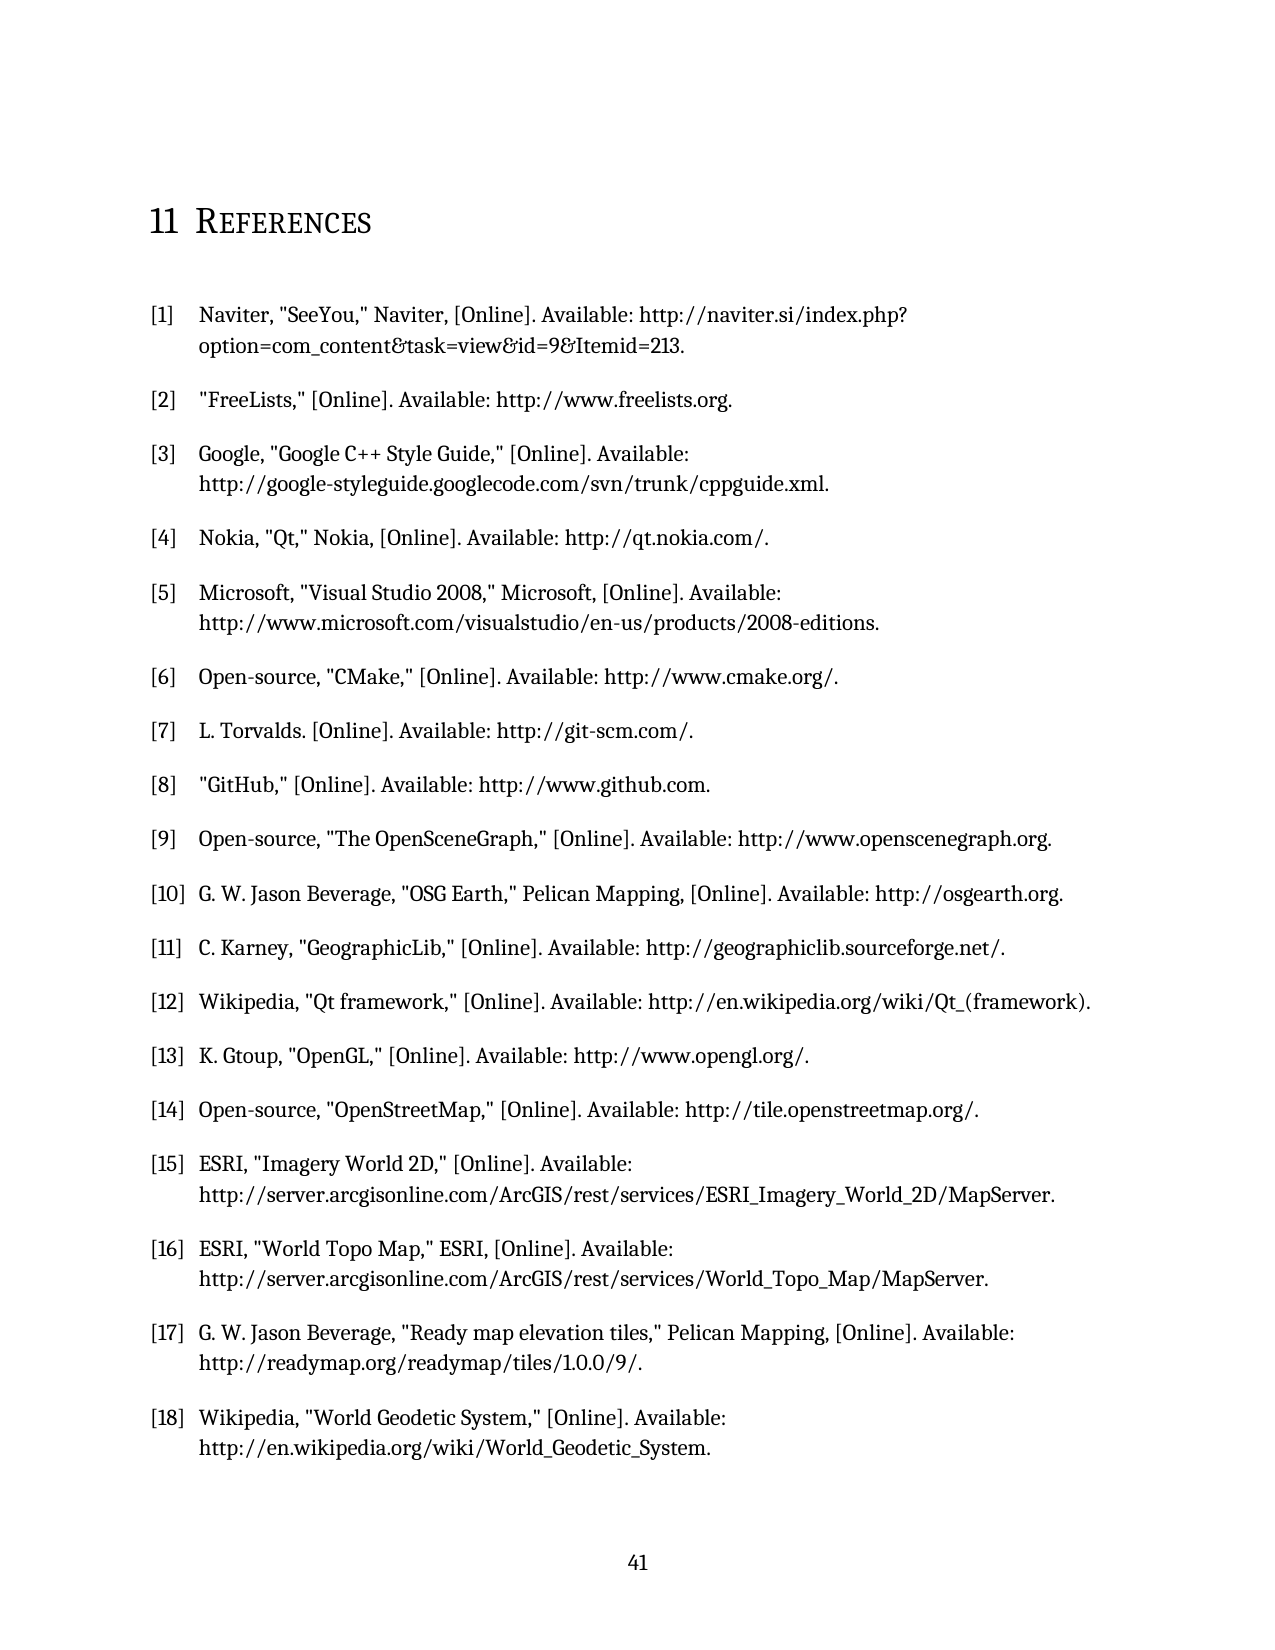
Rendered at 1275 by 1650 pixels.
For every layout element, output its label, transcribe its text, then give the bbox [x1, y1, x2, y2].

table_cell C. Karney, "GeographicLib," [Online]. Available: http://geographiclib.sourceforge.net/. [197, 933, 1123, 987]
table_cell ESRI, "World Topo Map," ESRI, [Online]. Available: http://server.arcgisonline.com/ArcGIS/rest/services/World_Topo_Map/MapServer. [197, 1234, 1123, 1318]
table_cell K. Gtoup, "OpenGL," [Online]. Available: http://www.opengl.org/. [197, 1041, 1123, 1095]
table_cell Wikipedia, "World Geodetic System," [Online]. Available: http://en.wikipedia.org/wiki/World_Geodetic_System. [197, 1403, 1123, 1487]
table_cell Microsoft, "Visual Studio 2008," Microsoft, [Online]. Available: http://www.microsoft.com/visualstudio/en-us/products/2008-editions. [197, 578, 1123, 662]
table_cell [18] [149, 1403, 197, 1487]
table_cell Nokia, "Qt," Nokia, [Online]. Available: http://qt.nokia.com/. [197, 524, 1123, 578]
table_cell [15] [149, 1150, 197, 1234]
table_cell Open-source, "The OpenSceneGraph," [Online]. Available: http://www.openscenegraph.org. [197, 825, 1123, 879]
table_cell [5] [149, 578, 197, 662]
table_cell [11] [149, 933, 197, 987]
table_cell ESRI, "Imagery World 2D," [Online]. Available: http://server.arcgisonline.com/ArcGIS/rest/services/ESRI_Imagery_World_2D/MapServer. [197, 1150, 1123, 1234]
table_cell G. W. Jason Beverage, "OSG Earth," Pelican Mapping, [Online]. Available: http://osgearth.org. [197, 879, 1123, 933]
table_cell "GitHub," [Online]. Available: http://www.github.com. [197, 770, 1123, 824]
table_cell [8] [149, 770, 197, 824]
table_cell [4] [149, 524, 197, 578]
table_cell [17] [149, 1318, 197, 1403]
table_cell [12] [149, 987, 197, 1041]
table_cell [14] [149, 1095, 197, 1149]
table_cell G. W. Jason Beverage, "Ready map elevation tiles," Pelican Mapping, [Online]. Available: http://readymap.org/readymap/tiles/1.0.0/9/. [197, 1318, 1123, 1403]
table_cell [10] [149, 879, 197, 933]
table_cell "FreeLists," [Online]. Available: http://www.freelists.org. [197, 385, 1123, 439]
table_cell Wikipedia, "Qt framework," [Online]. Available: http://en.wikipedia.org/wiki/Qt_(framework). [197, 987, 1123, 1041]
table_cell L. Torvalds. [Online]. Available: http://git-scm.com/. [197, 716, 1123, 770]
table_cell Open-source, "OpenStreetMap," [Online]. Available: http://tile.openstreetmap.org/. [197, 1095, 1123, 1149]
table_cell [9] [149, 825, 197, 879]
table_cell Open-source, "CMake," [Online]. Available: http://www.cmake.org/. [197, 662, 1123, 716]
table_cell [7] [149, 716, 197, 770]
table_cell [13] [149, 1041, 197, 1095]
table_cell [2] [149, 385, 197, 439]
subtitle References [150, 200, 1125, 243]
table_cell [6] [149, 662, 197, 716]
table_cell Google, "Google C++ Style Guide," [Online]. Available: http://google-styleguide.googlecode.com/svn/trunk/cppguide.xml. [197, 439, 1123, 523]
table_cell [16] [149, 1234, 197, 1318]
table_header Naviter, "SeeYou," Naviter, [Online]. Available: http://naviter.si/index.php?option=com_content&task=view&id=9&Itemid=213. [197, 301, 1123, 385]
table_header [1] [149, 301, 197, 385]
table_cell [3] [149, 439, 197, 523]
